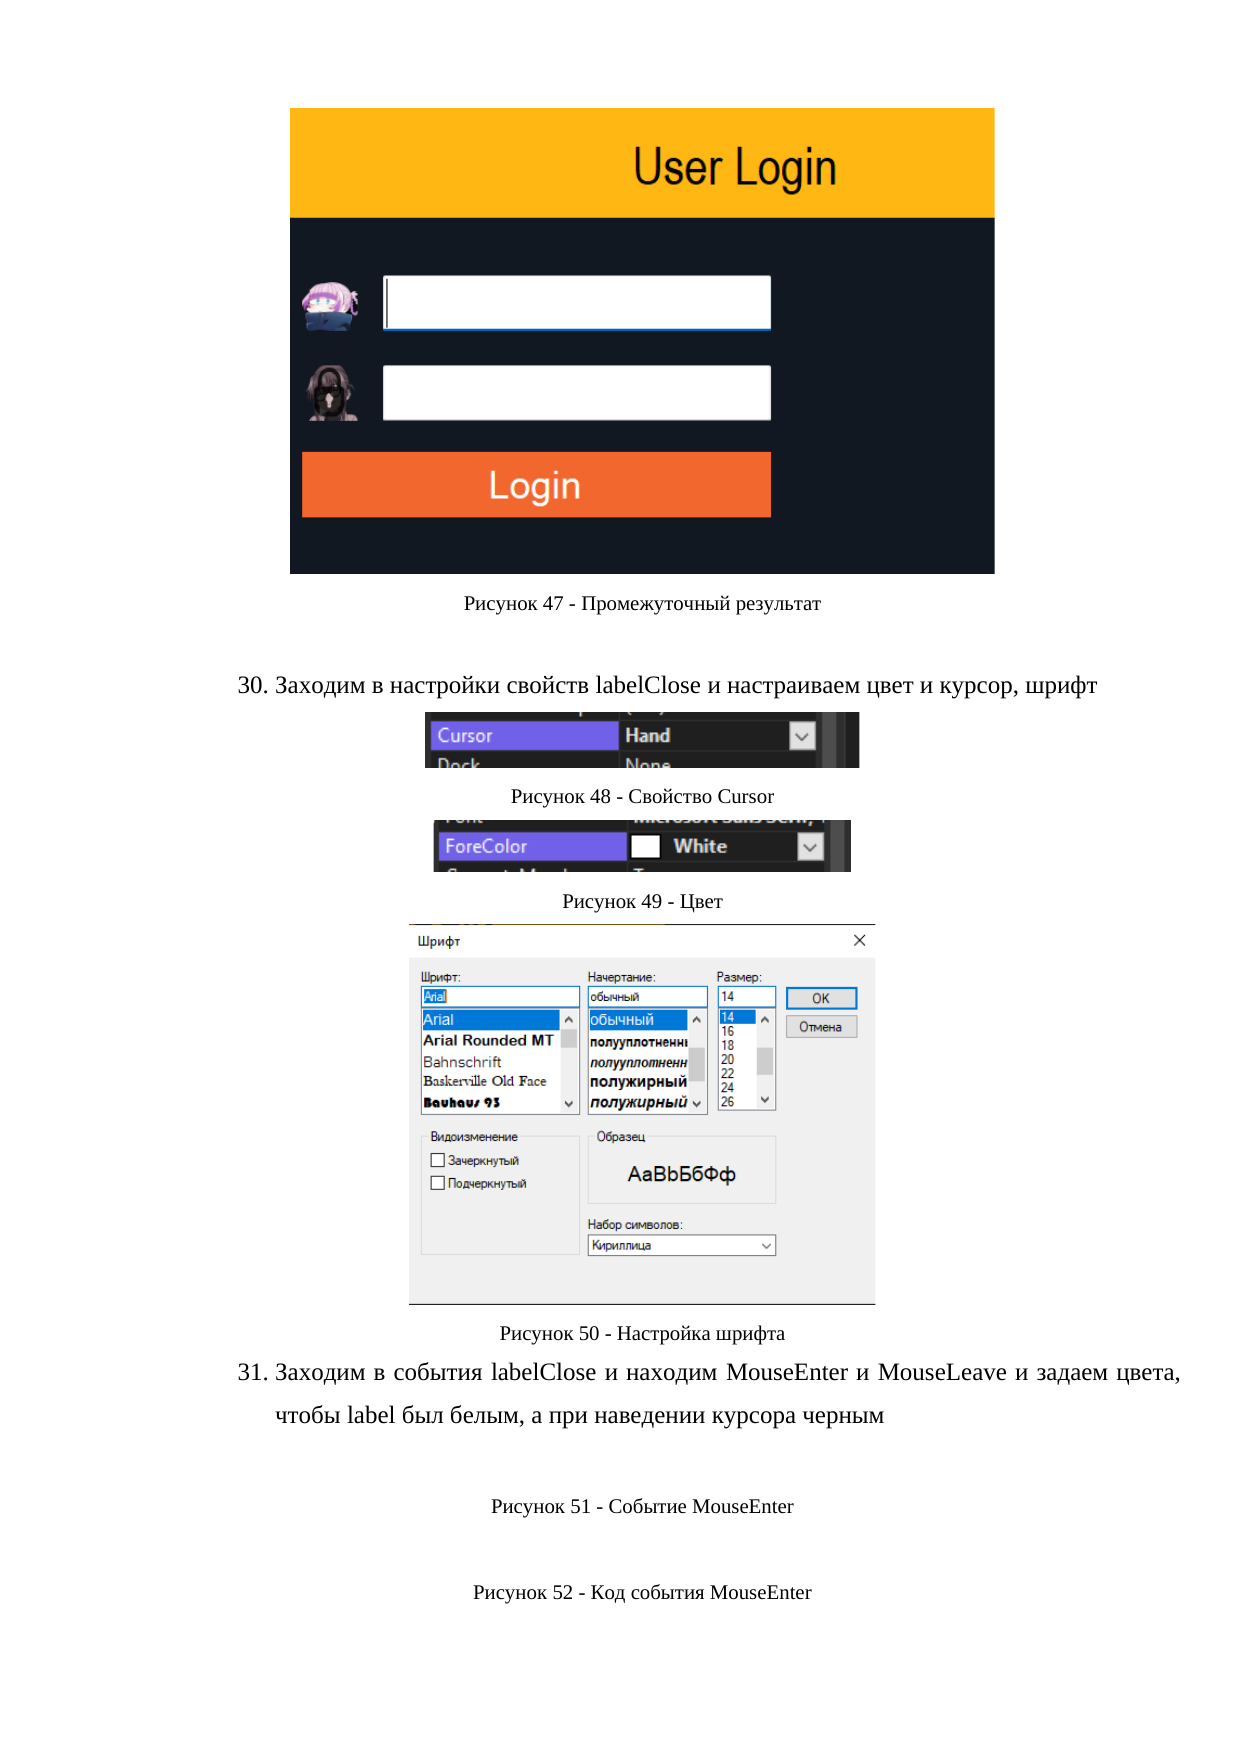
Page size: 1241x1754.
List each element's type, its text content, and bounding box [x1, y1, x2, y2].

picture [425, 712, 860, 768]
picture [290, 108, 995, 574]
text Рисунок 47 - Промежуточный результат [103, 591, 1181, 615]
list Заходим в события labelClose и находим MouseEnter и MouseLeave и задаем цвета, чтобы label был белым, а при наведении курсора черным [237, 1357, 1181, 1429]
text Рисунок 52 - Код события MouseEnter [103, 1580, 1181, 1604]
picture [409, 924, 876, 1305]
text Рисунок 50 - Настройка шрифта [103, 1321, 1181, 1345]
text Рисунок 48 - Свойство Cursor [103, 784, 1181, 808]
picture [433, 820, 851, 872]
list Заходим в настройки свойств labelClose и настраиваем цвет и курсор, шрифт [237, 670, 1181, 698]
text Рисунок 51 - Событие MouseEnter [103, 1494, 1181, 1518]
text Рисунок 49 - Цвет [103, 889, 1181, 913]
